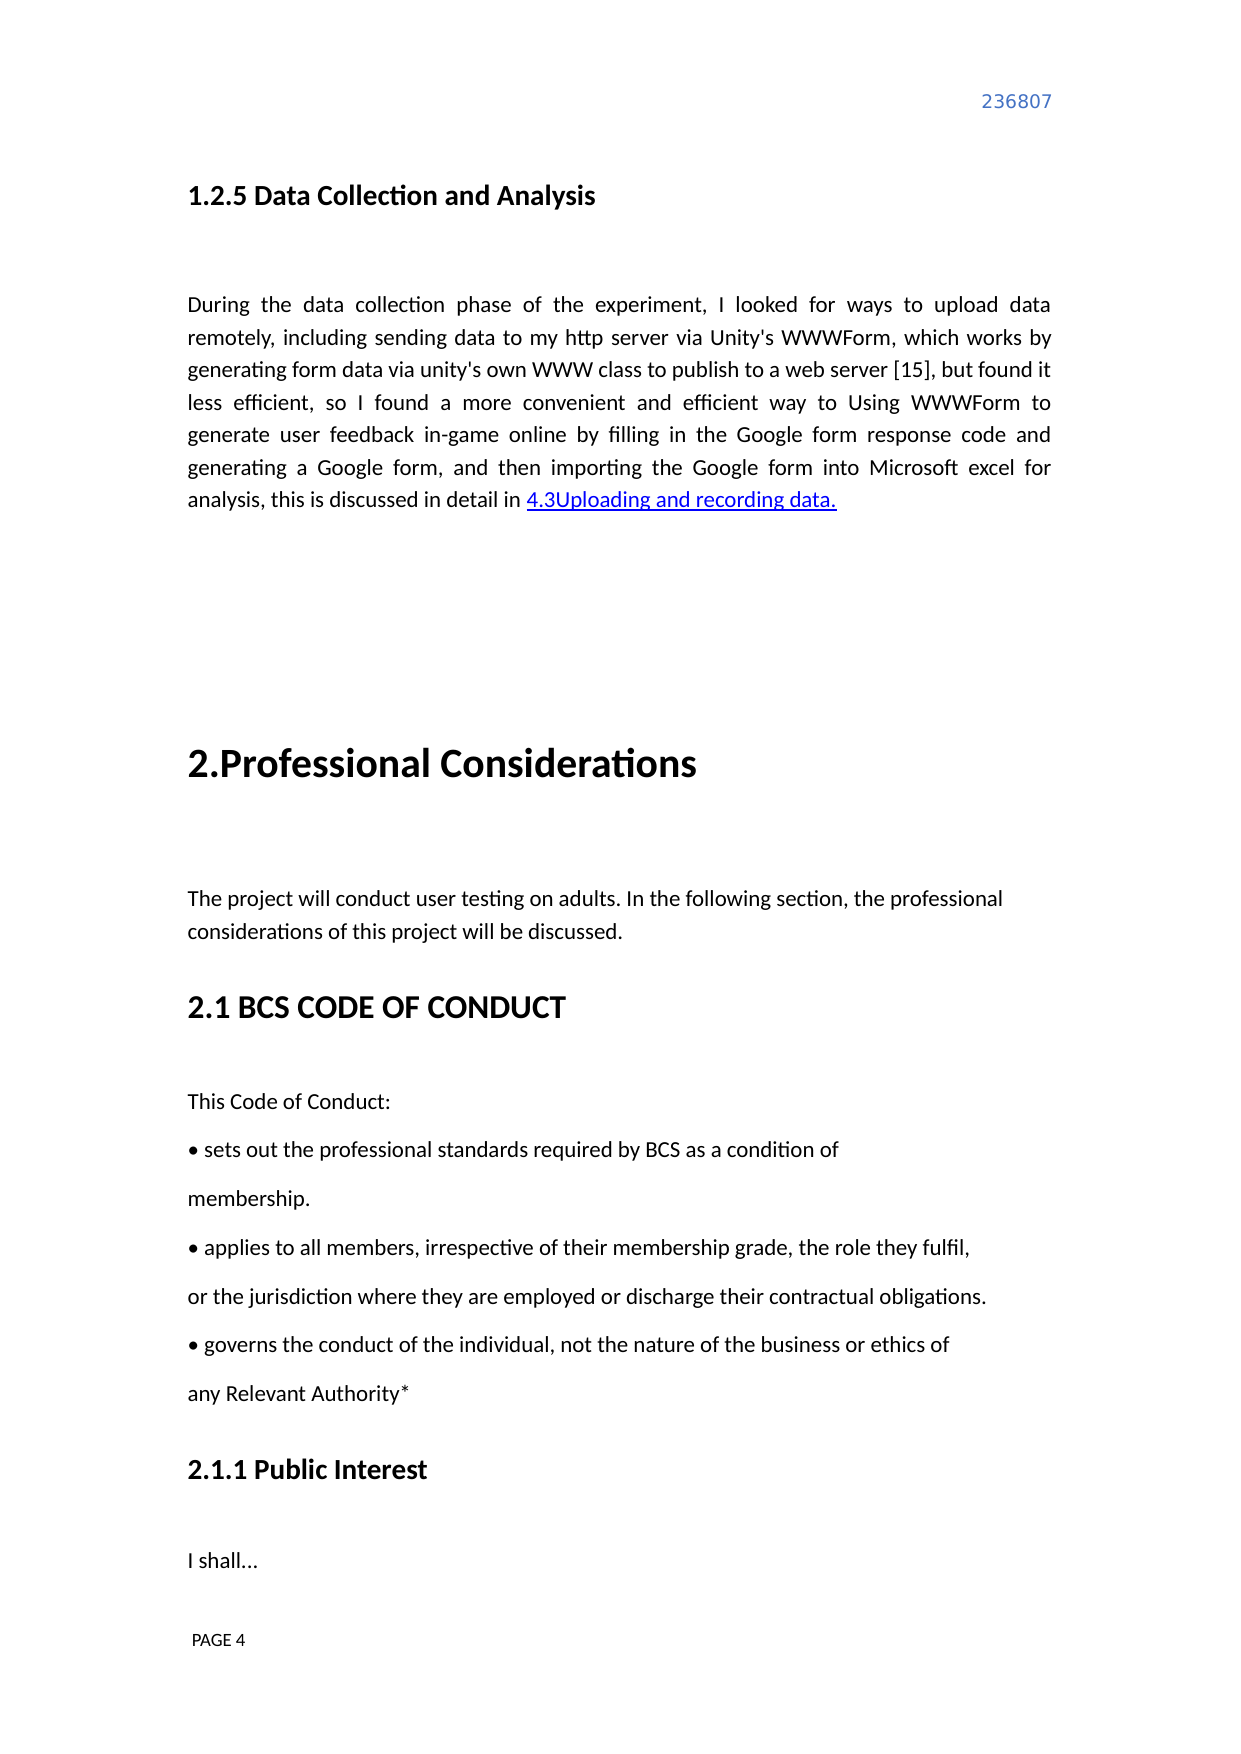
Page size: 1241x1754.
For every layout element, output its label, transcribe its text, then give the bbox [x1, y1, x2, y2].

text • governs the conduct of the individual, not the nature of the business or ethics of [187, 1328, 1053, 1361]
text any Relevant Authority* [187, 1377, 1053, 1410]
text The project will conduct user testing on adults. In the following section, the professional considerations of this project will be discussed. [187, 882, 1053, 947]
text I shall... [187, 1544, 1053, 1576]
subtitle 2.Professional Considerations [187, 730, 1053, 795]
subtitle 2.1 BCS CODE OF CONDUCT [187, 974, 1053, 1039]
text This Code of Conduct: [187, 1085, 1053, 1117]
subtitle During the data collection phase of the experiment, I looked for ways to upload data remotely, including sending data to my http server via Unity's WWWForm, which works by generating form data via unity's own WWW class to publish to a web server [15], but found it less efficient, so I found a more convenient and efficient way to Using WWWForm to generate user feedback in-game online by filling in the Google form response code and generating a Google form, and then importing the Google form into Microsoft excel for analysis, this is discussed in detail in 4.3Uploading and recording data. [187, 288, 1053, 516]
text or the jurisdiction where they are employed or discharge their contractual obligations. [187, 1280, 1053, 1312]
text • sets out the professional standards required by BCS as a condition of [187, 1133, 1053, 1166]
subtitle 2.1.1 Public Interest [187, 1437, 1053, 1502]
text membership. [187, 1182, 1053, 1215]
text • applies to all members, irrespective of their membership grade, the role they fulfil, [187, 1231, 1053, 1263]
subtitle 1.2.5 Data Collection and Analysis [187, 162, 1053, 227]
